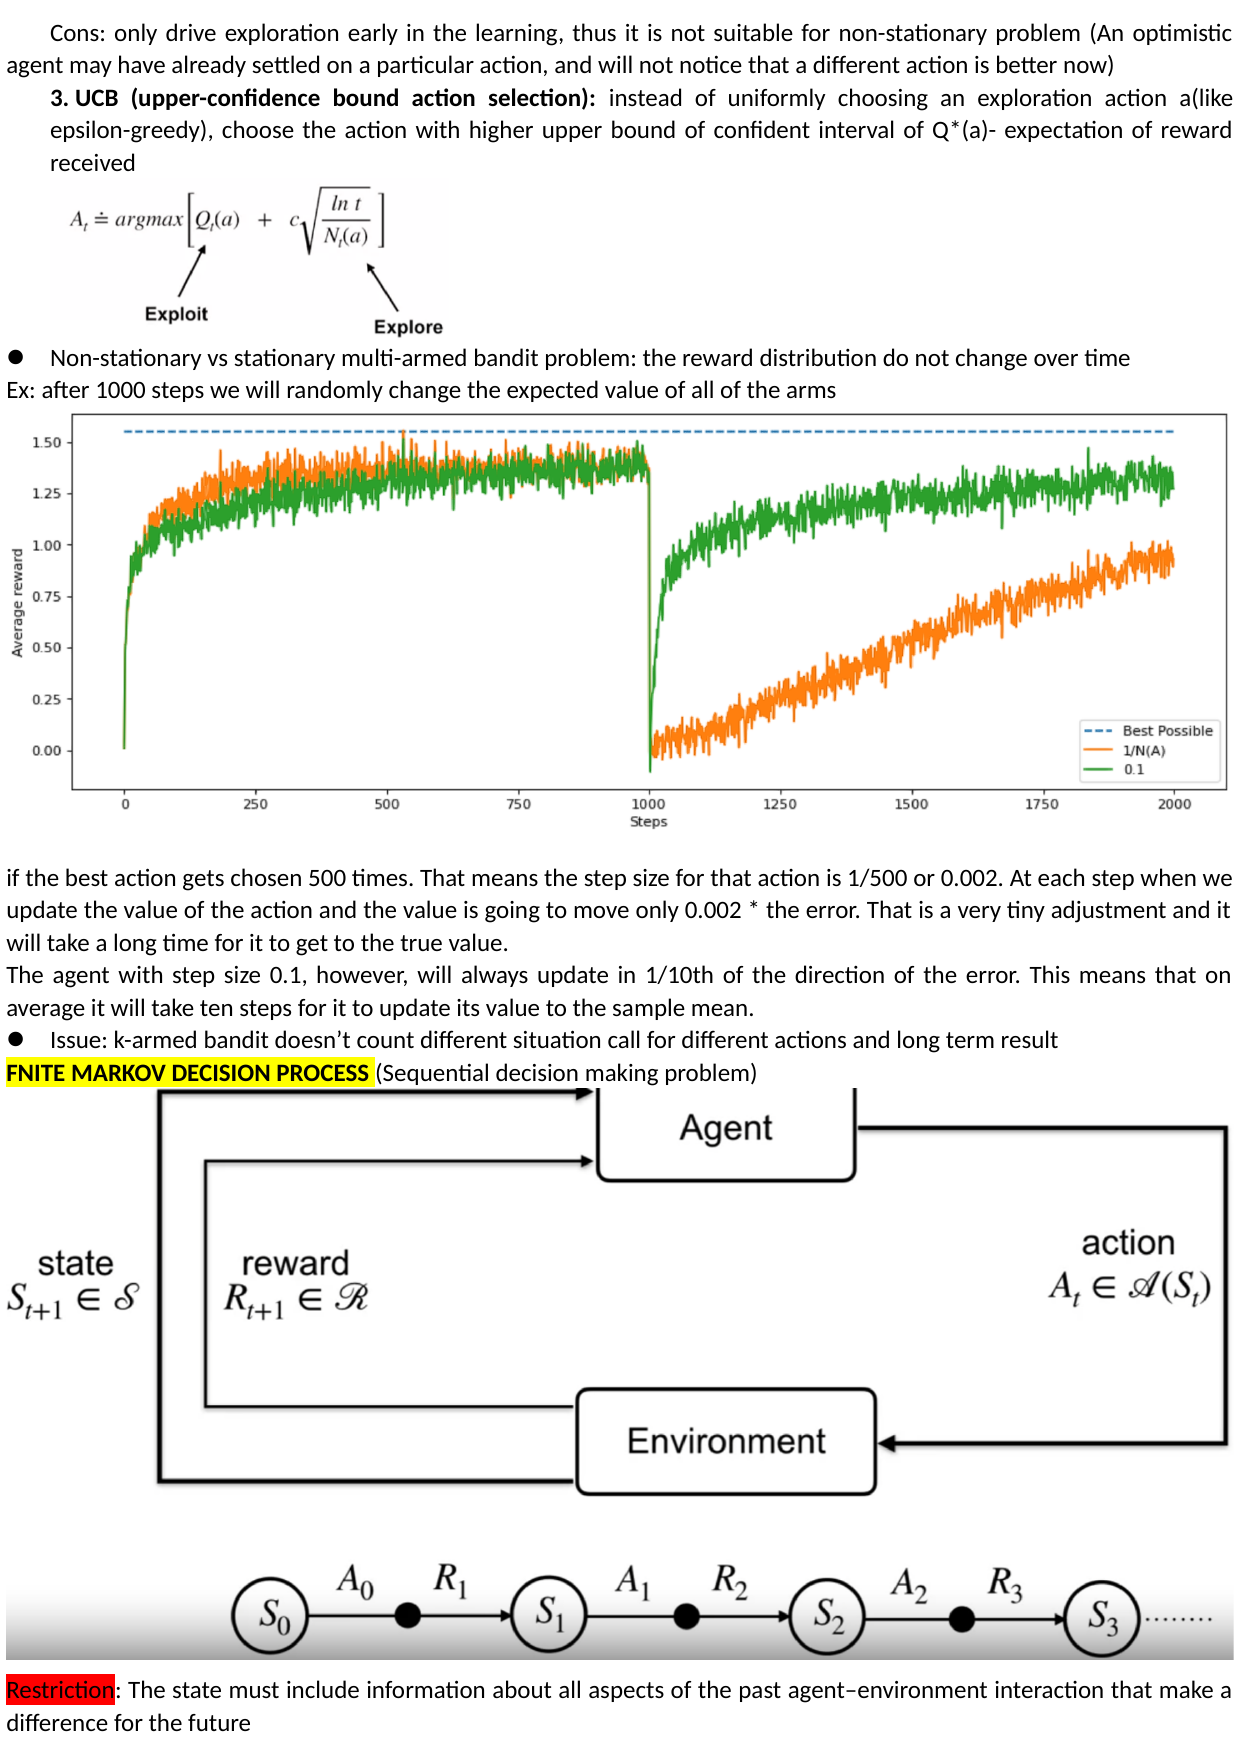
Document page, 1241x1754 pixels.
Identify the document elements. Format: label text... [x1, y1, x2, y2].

picture [49, 178, 449, 340]
text if the best action gets chosen 500 times. That means the step size for that action is 1/500 or 0.002. At each step when we update the value of the action and the value is going to move only 0.002 * the error. That is a very tiny adjustment and it will take a long time for it to get to the true value. [6, 861, 1234, 958]
picture [6, 1088, 1234, 1660]
text FNITE MARKOV DECISION PROCESS (Sequential decision making problem) [6, 1056, 1234, 1088]
text Cons: only drive exploration early in the learning, thus it is not suitable for non-stationary problem (An optimistic agent may have already settled on a particular action, and will not notice that a different action is better now) [6, 16, 1234, 81]
text Restriction: The state must include information about all aspects of the past agent–environment interaction that make a difference for the future [6, 1673, 1234, 1738]
picture [6, 405, 1234, 834]
text The agent with step size 0.1, however, will always update in 1/10th of the direction of the error. This means that on average it will take ten steps for it to update its value to the sample mean. [6, 958, 1234, 1023]
list UCB (upper-confidence bound action selection): instead of uniformly choosing an exploration action a(like epsilon-greedy), choose the action with higher upper bound of confident interval of Q*(a)- expectation of reward received [50, 81, 1234, 178]
list Non-stationary vs stationary multi-armed bandit problem: the reward distribution do not change over time [6, 341, 1234, 373]
list Issue: k-armed bandit doesn’t count different situation call for different actions and long term result [6, 1023, 1234, 1056]
text Ex: after 1000 steps we will randomly change the expected value of all of the arms [6, 373, 1234, 405]
